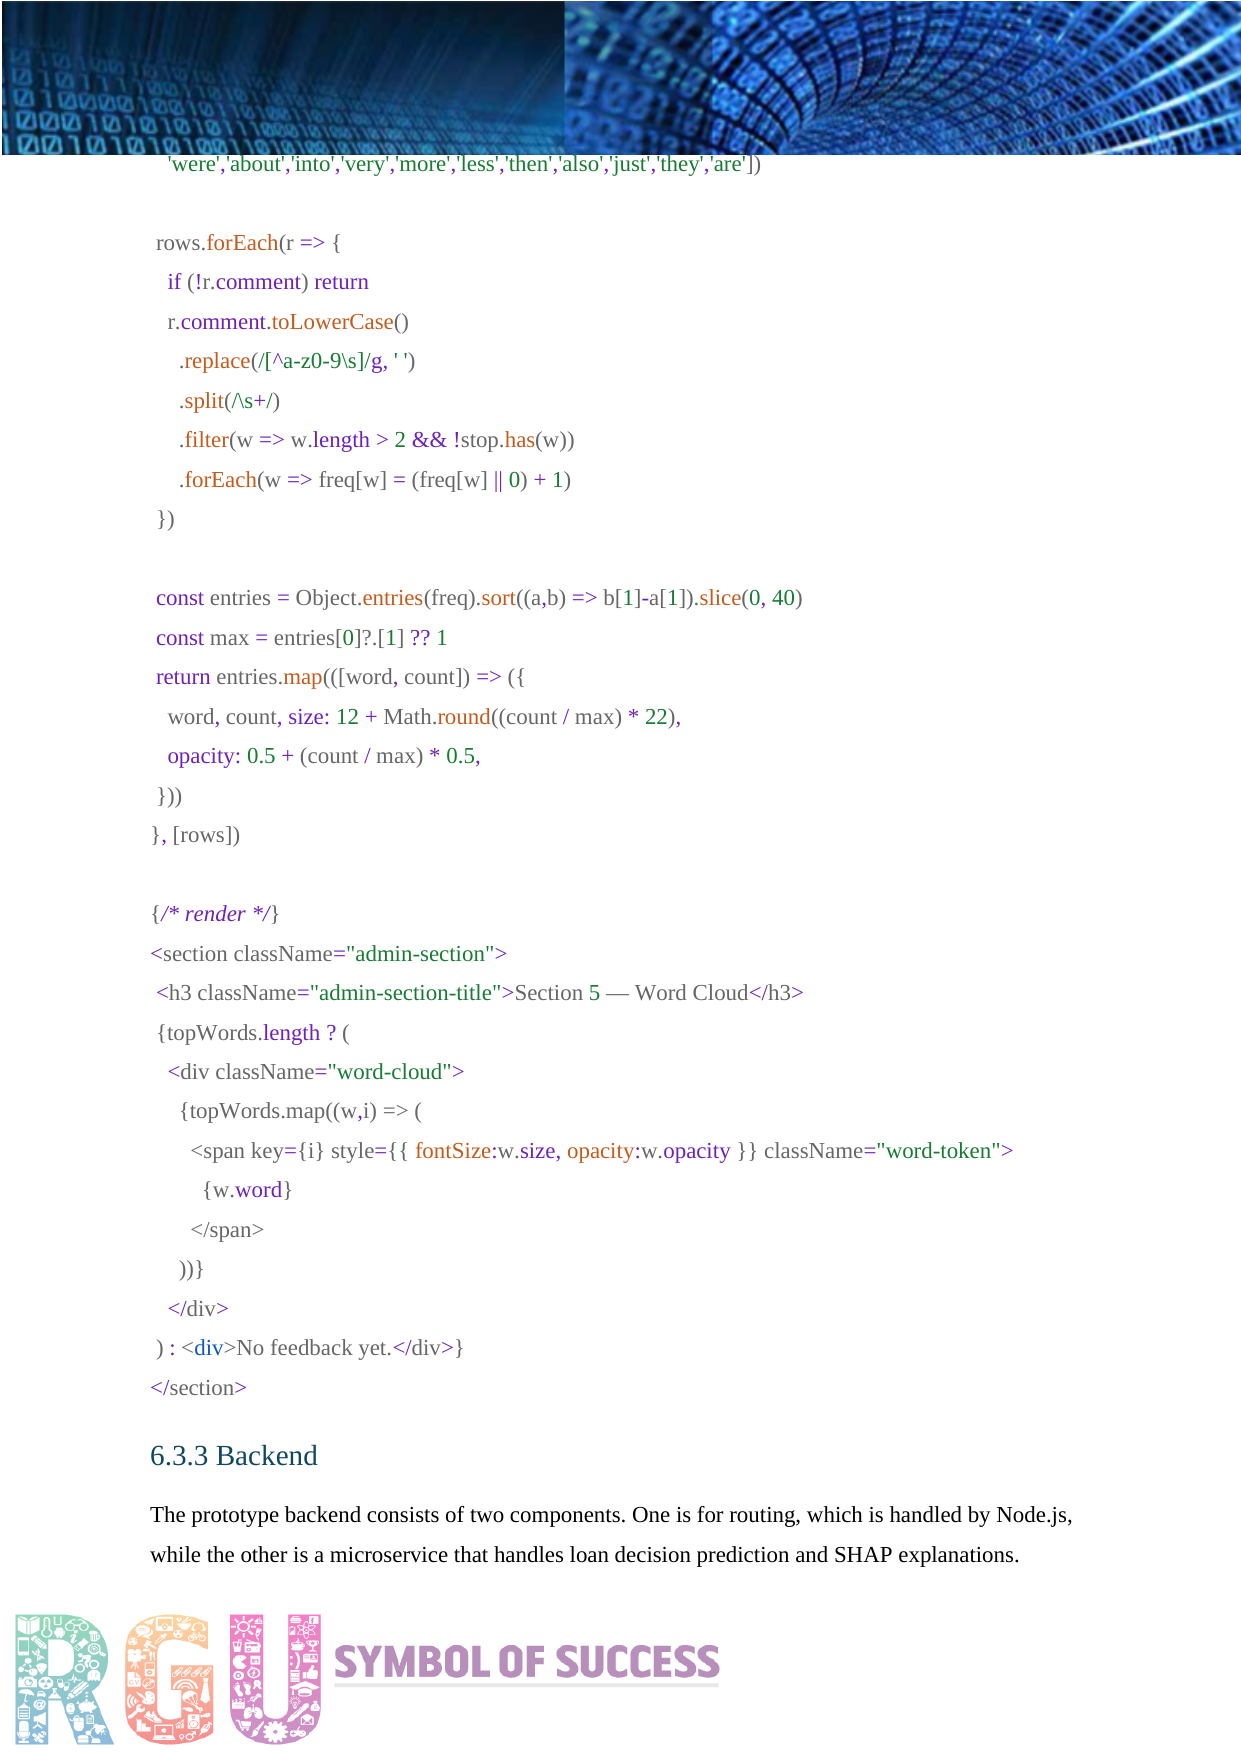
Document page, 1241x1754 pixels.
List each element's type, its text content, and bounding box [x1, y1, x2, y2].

text {topWords.length ? ( [150, 1018, 1090, 1045]
text </section> [150, 1374, 1090, 1400]
text .replace(/[^a-z0-9\s]/g, ' ') [150, 347, 1090, 374]
subtitle Trust survey storage [1, 1603, 733, 1754]
text 'were','about','into','very','more','less','then','also','just','they','are']) [150, 150, 1090, 176]
text <span key={i} style={{ fontSize:w.size, opacity:w.opacity }} className="word-token"> [150, 1137, 1090, 1163]
text .forEach(w => freq[w] = (freq[w] || 0) + 1) [150, 466, 1090, 492]
text opacity: 0.5 + (count / max) * 0.5, [150, 742, 1090, 768]
text const max = entries[0]?.[1] ?? 1 [150, 624, 1090, 650]
text {/* render */} [150, 900, 1090, 926]
text ))} [150, 1255, 1090, 1282]
text })) [150, 782, 1090, 808]
text </span> [150, 1216, 1090, 1242]
text if (!r.comment) return [150, 268, 1090, 295]
text word, count, size: 12 + Math.round((count / max) * 22), [150, 703, 1090, 729]
text The prototype backend consists of two components. One is for routing, which is handled by Node.js, while the other is a microservice that handles loan decision prediction and SHAP explanations. [150, 1501, 1090, 1567]
text {w.word} [150, 1176, 1090, 1203]
text </div> [150, 1295, 1090, 1321]
text }, [rows]) [150, 821, 1090, 847]
text <section className="admin-section"> [150, 939, 1090, 966]
text const entries = Object.entries(freq).sort((a,b) => b[1]-a[1]).slice(0, 40) [150, 584, 1090, 611]
text .filter(w => w.length > 2 && !stop.has(w)) [150, 426, 1090, 453]
text return entries.map(([word, count]) => ({ [150, 663, 1090, 689]
picture [2, 1, 1241, 155]
text <div className="word-cloud"> [150, 1058, 1090, 1084]
text r.comment.toLowerCase() [150, 308, 1090, 334]
text .split(/\s+/) [150, 387, 1090, 413]
text <h3 className="admin-section-title">Section 5 — Word Cloud</h3> [150, 979, 1090, 1005]
subtitle 6.3.3 Backend [150, 1438, 1090, 1472]
text rows.forEach(r => { [150, 229, 1090, 255]
text ) : <div>No feedback yet.</div>} [150, 1334, 1090, 1361]
text }) [150, 505, 1090, 532]
text {topWords.map((w,i) => ( [150, 1097, 1090, 1124]
